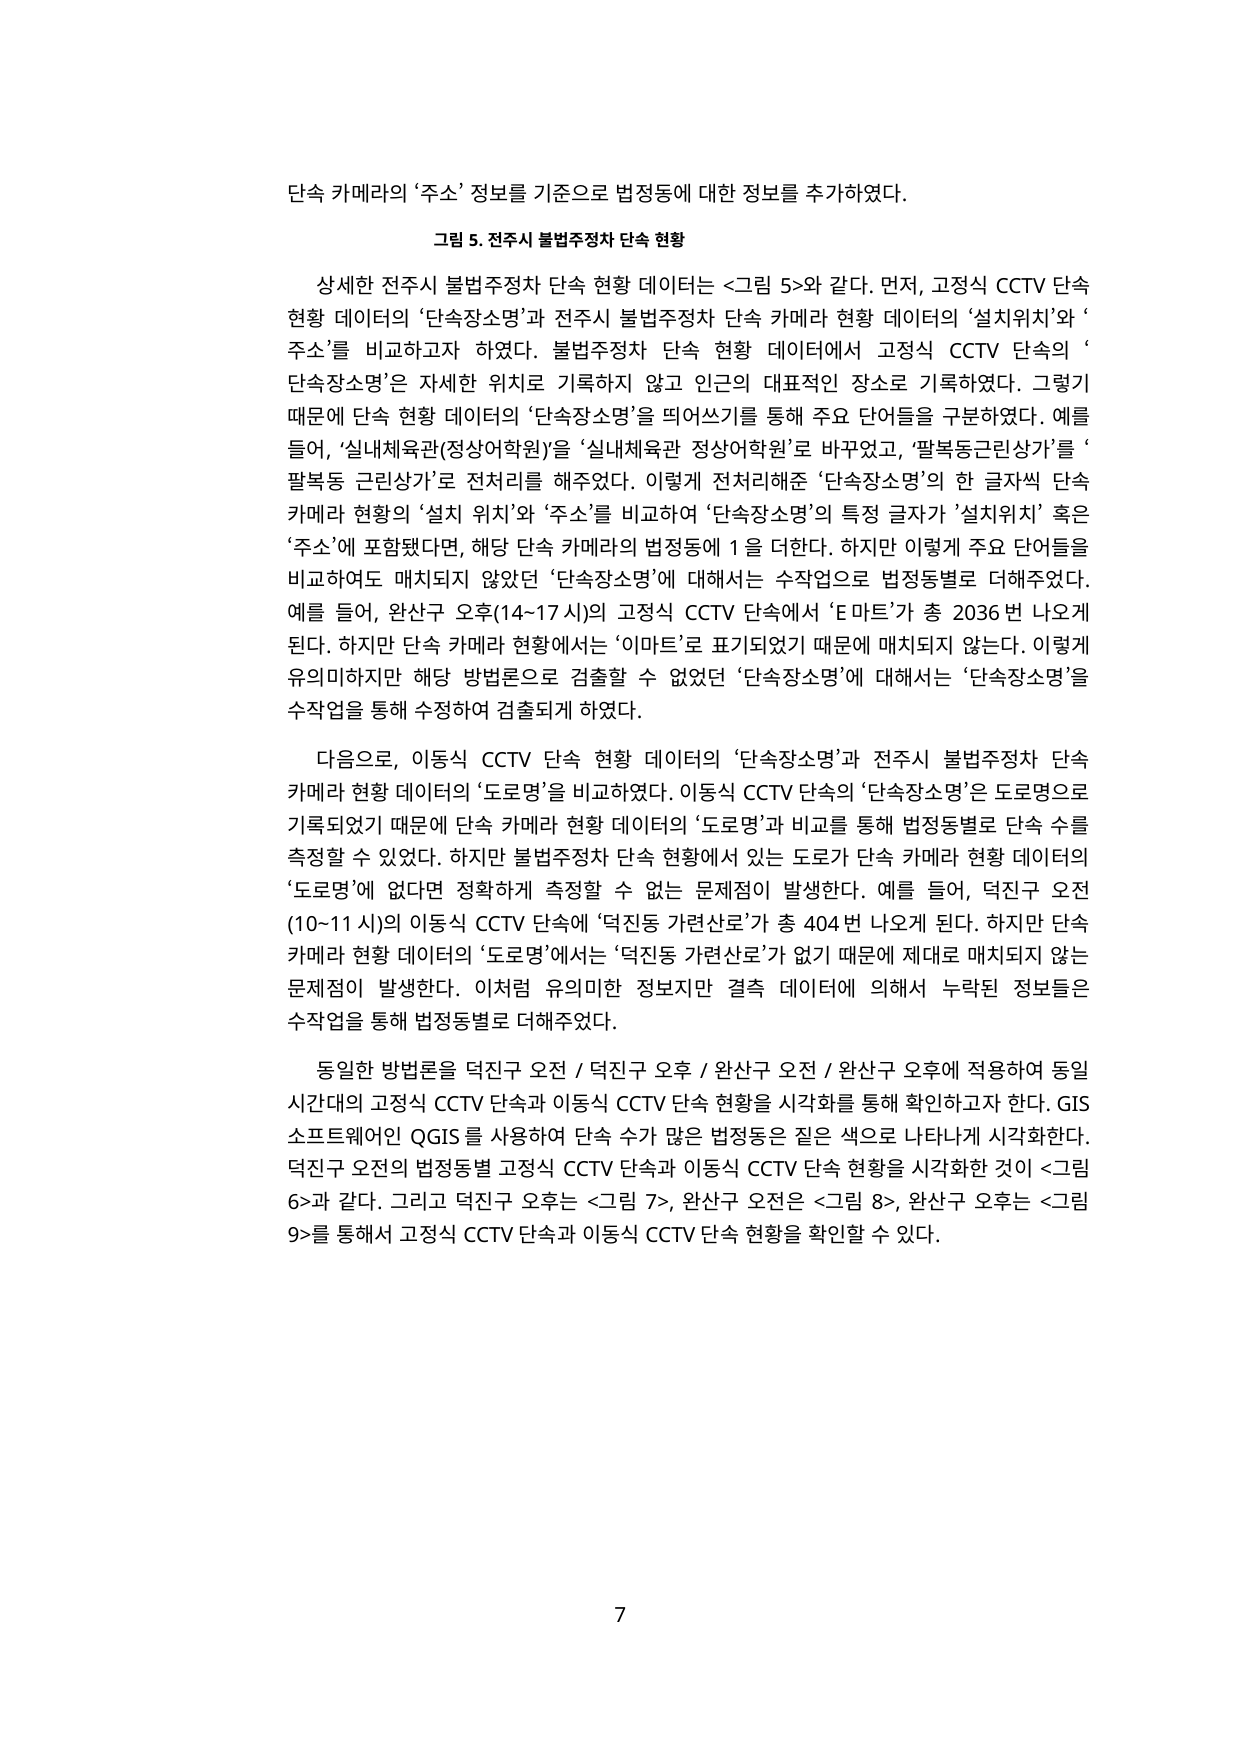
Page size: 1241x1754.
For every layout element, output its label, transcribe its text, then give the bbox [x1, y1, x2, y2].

text 상세한 전주시 불법주정차 단속 현황 데이터는 <그림 5>와 같다. 먼저, 고정식 CCTV 단속 현황 데이터의 ‘단속장소명’과 전주시 불법주정차 단속 카메라 현황 데이터의 ‘설치위치’와 ‘주소’를 비교하고자 하였다. 불법주정차 단속 현황 데이터에서 고정식 CCTV 단속의 ‘단속장소명’은 자세한 위치로 기록하지 않고 인근의 대표적인 장소로 기록하였다. 그렇기 때문에 단속 현황 데이터의 ‘단속장소명’을 띄어쓰기를 통해 주요 단어들을 구분하였다. 예를 들어, ‘실내체육관(정상어학원)’을 ‘실내체육관 정상어학원’로 바꾸었고, ‘팔복동근린상가’를 ‘팔복동 근린상가’로 전처리를 해주었다. 이렇게 전처리해준 ‘단속장소명’의 한 글자씩 단속 카메라 현황의 ‘설치 위치’와 ‘주소’를 비교하여 ‘단속장소명’의 특정 글자가 ’설치위치’ 혹은 ‘주소’에 포함됐다면, 해당 단속 카메라의 법정동에 1을 더한다. 하지만 이렇게 주요 단어들을 비교하여도 매치되지 않았던 ‘단속장소명’에 대해서는 수작업으로 법정동별로 더해주었다. 예를 들어, 완산구 오후(14~17시)의 고정식 CCTV 단속에서 ‘E마트’가 총 2036번 나오게 된다. 하지만 단속 카메라 현황에서는 ‘이마트’로 표기되었기 때문에 매치되지 않는다. 이렇게 유의미하지만 해당 방법론으로 검출할 수 없었던 ‘단속장소명’에 대해서는 ‘단속장소명’을 수작업을 통해 수정하여 검출되게 하였다. [287, 269, 1090, 724]
text 다음으로, 이동식 CCTV 단속 현황 데이터의 ‘단속장소명’과 전주시 불법주정차 단속 카메라 현황 데이터의 ‘도로명’을 비교하였다. 이동식 CCTV 단속의 ‘단속장소명’은 도로명으로 기록되었기 때문에 단속 카메라 현황 데이터의 ‘도로명’과 비교를 통해 법정동별로 단속 수를 측정할 수 있었다. 하지만 불법주정차 단속 현황에서 있는 도로가 단속 카메라 현황 데이터의 ‘도로명’에 없다면 정확하게 측정할 수 없는 문제점이 발생한다. 예를 들어, 덕진구 오전(10~11시)의 이동식 CCTV 단속에 ‘덕진동 가련산로’가 총 404번 나오게 된다. 하지만 단속 카메라 현황 데이터의 ‘도로명’에서는 ‘덕진동 가련산로’가 없기 때문에 제대로 매치되지 않는 문제점이 발생한다. 이처럼 유의미한 정보지만 결측 데이터에 의해서 누락된 정보들은 수작업을 통해 법정동별로 더해주었다. [287, 744, 1090, 1035]
text 전처리하기 전의 전주시 불법주정차 단속 카메라 현황 데이터에서는 ‘법정동’에 대한 정보가 없었다. 법정동별로 고정식 CCTV 단속과 이동식 CCTV 단속의 비례성을 분석하기 위해 단속 카메라의 ‘주소’ 정보를 기준으로 법정동에 대한 정보를 추가하였다. [287, 177, 1090, 207]
list 동일한 방법론을 덕진구 오전 / 덕진구 오후 / 완산구 오전 / 완산구 오후에 적용하여 동일 시간대의 고정식 CCTV 단속과 이동식 CCTV 단속 현황을 시각화를 통해 확인하고자 한다. GIS 소프트웨어인 QGIS를 사용하여 단속 수가 많은 법정동은 짙은 색으로 나타나게 시각화한다. 덕진구 오전의 법정동별 고정식 CCTV 단속과 이동식 CCTV 단속 현황을 시각화한 것이 <그림 6>과 같다. 그리고 덕진구 오후는 <그림 7>, 완산구 오전은 <그림 8>, 완산구 오후는 <그림 9>를 통해서 고정식 CCTV 단속과 이동식 CCTV 단속 현황을 확인할 수 있다. [287, 1054, 1090, 1248]
text 그림 5. 전주시 불법주정차 단속 현황 [400, 227, 1090, 251]
